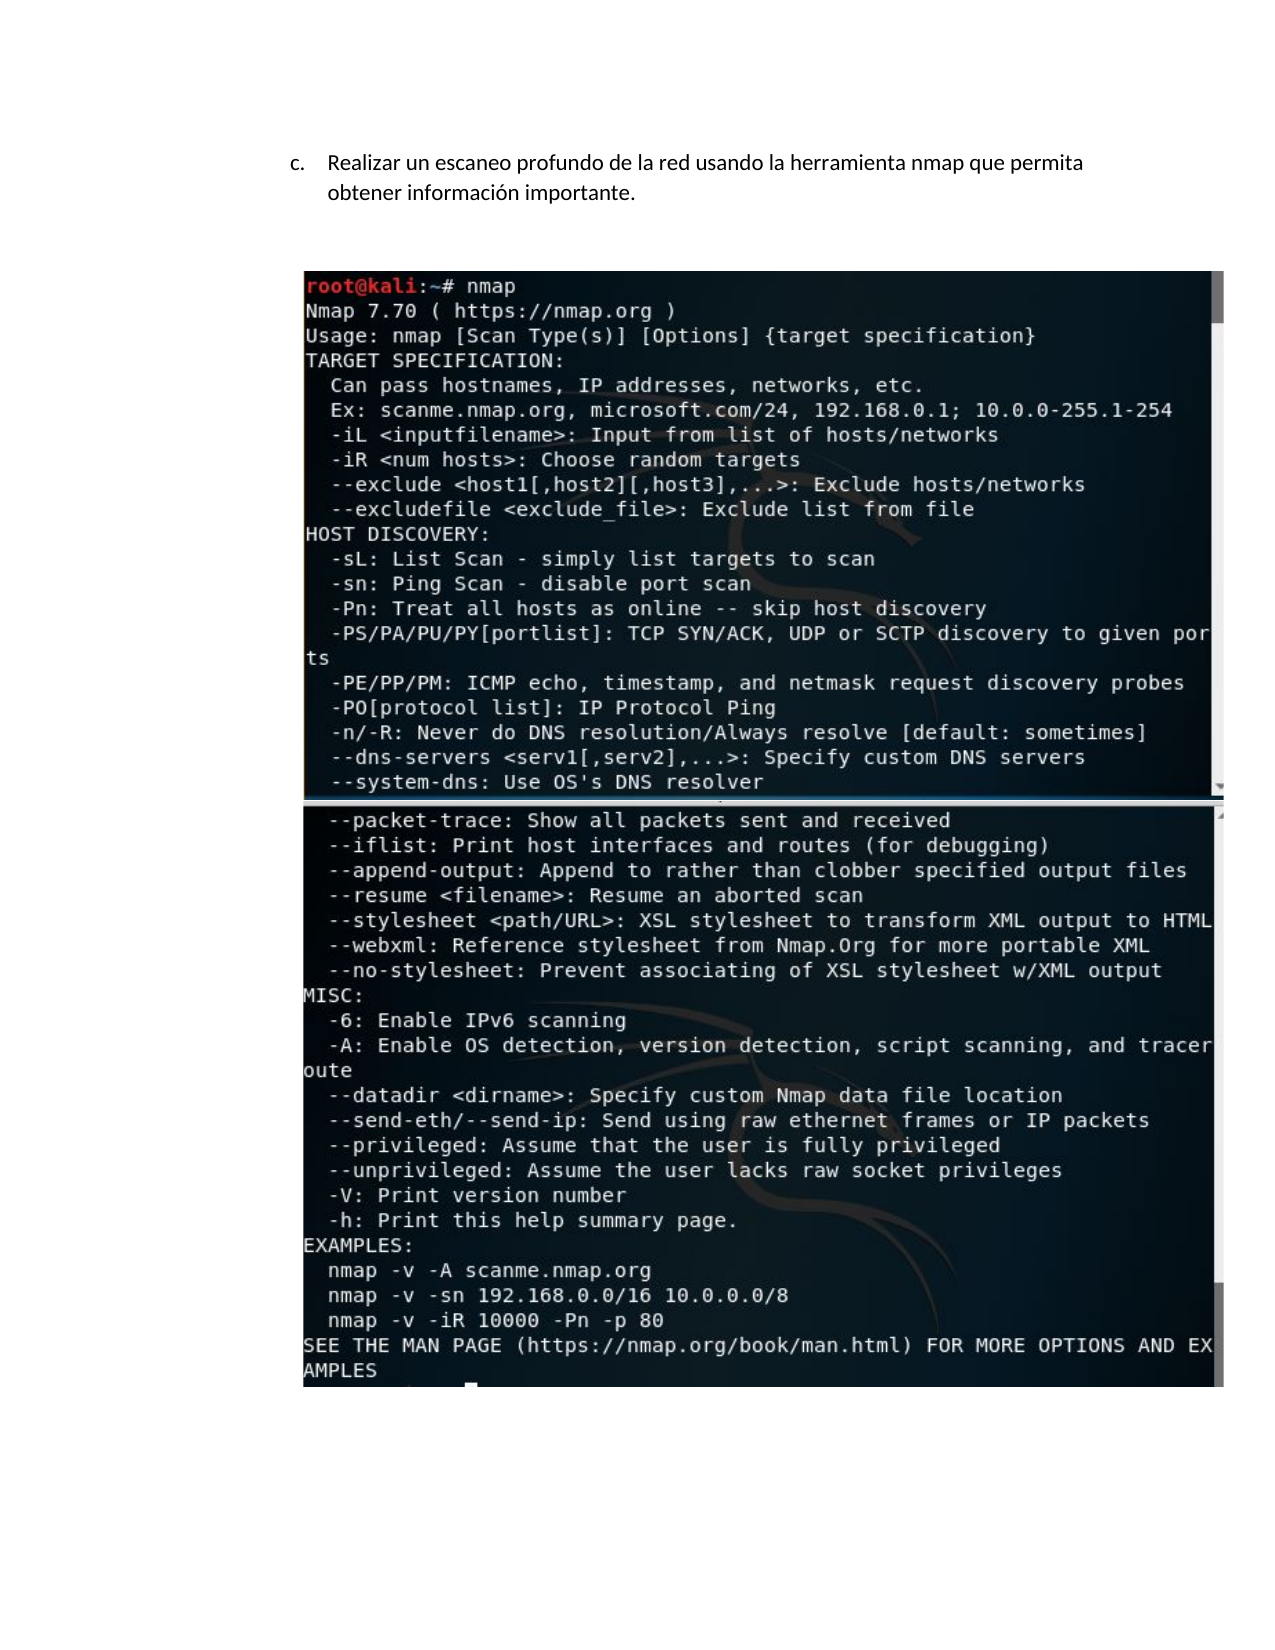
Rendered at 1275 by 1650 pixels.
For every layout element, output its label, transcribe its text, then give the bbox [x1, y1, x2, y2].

list Realizar un escaneo profundo de la red usando la herramienta nmap que permita obtener información importante. [290, 148, 1098, 206]
picture [303, 801, 1224, 1387]
picture [303, 271, 1224, 800]
